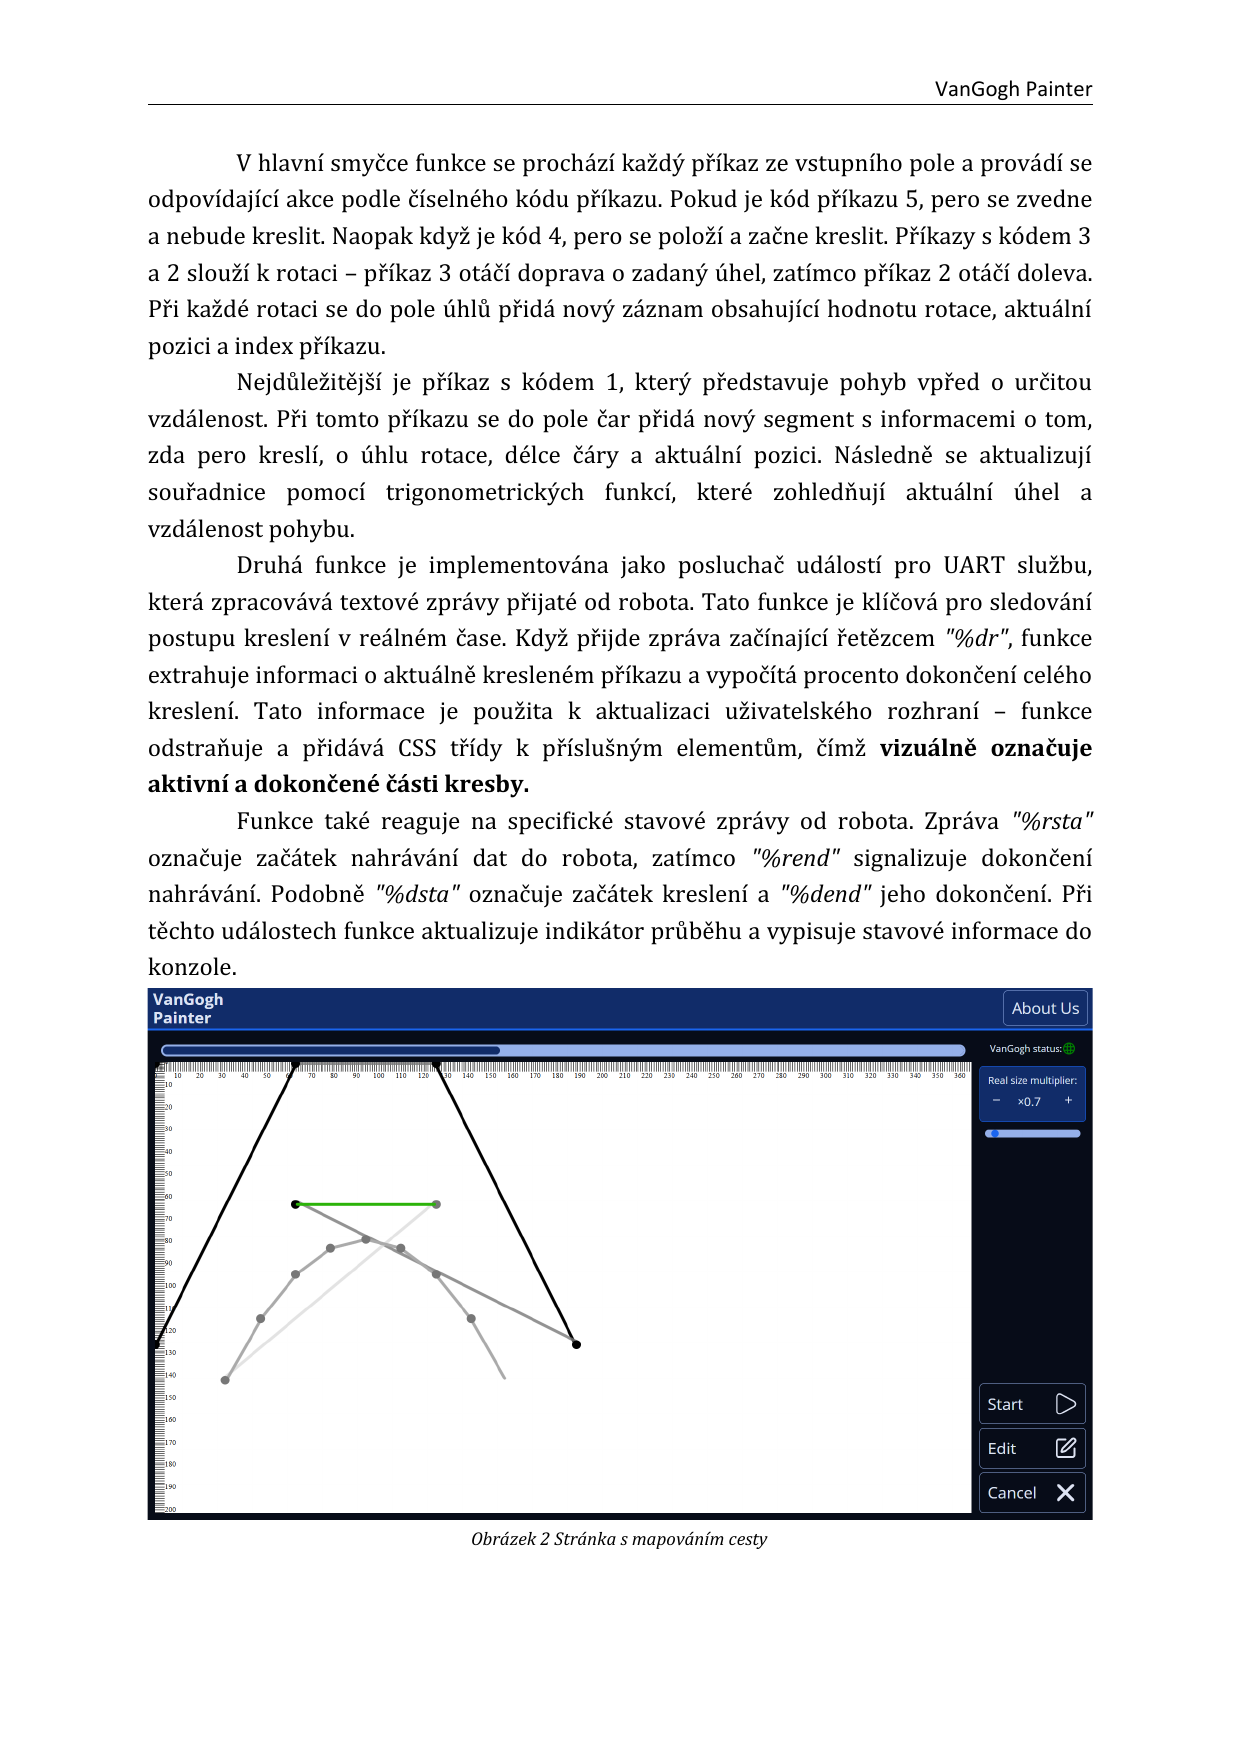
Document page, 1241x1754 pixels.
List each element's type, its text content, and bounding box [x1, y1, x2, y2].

text Druhá funkce je implementována jako posluchač událostí pro UART službu, která zpracovává textové zprávy přijaté od robota. Tato funkce je klíčová pro sledování postupu kreslení v reálném čase. Když přijde zpráva začínající řetězcem "%dr", funkce extrahuje informaci o aktuálně kresleném příkazu a vypočítá procento dokončení celého kreslení. Tato informace je použita k aktualizaci uživatelského rozhraní – funkce odstraňuje a přidává CSS třídy k příslušným elementům, čímž vizuálně označuje aktivní a dokončené části kresby. [148, 550, 1093, 798]
text V hlavní smyčce funkce se prochází každý příkaz ze vstupního pole a provádí se odpovídající akce podle číselného kódu příkazu. Pokud je kód příkazu 5, pero se zvedne a nebude kreslit. Naopak když je kód 4, pero se položí a začne kreslit. Příkazy s kódem 3 a 2 slouží k rotaci – příkaz 3 otáčí doprava o zadaný úhel, zatímco příkaz 2 otáčí doleva. Při každé rotaci se do pole úhlů přidá nový záznam obsahující hodnotu rotace, aktuální pozici a index příkazu. [148, 148, 1093, 360]
picture [147, 988, 1093, 1520]
text Nejdůležitější je příkaz s kódem 1, který představuje pohyb vpřed o určitou vzdálenost. Při tomto příkazu se do pole čar přidá nový segment s informacemi o tom, zda pero kreslí, o úhlu rotace, délce čáry a aktuální pozici. Následně se aktualizují souřadnice pomocí trigonometrických funkcí, které zohledňují aktuální úhel a vzdálenost pohybu. [148, 367, 1093, 542]
text Funkce také reaguje na specifické stavové zprávy od robota. Zpráva "%rsta" označuje začátek nahrávání dat do robota, zatímco "%rend" signalizuje dokončení nahrávání. Podobně "%dsta" označuje začátek kreslení a "%dend" jeho dokončení. Při těchto událostech funkce aktualizuje indikátor průběhu a vypisuje stavové informace do konzole. [148, 806, 1093, 981]
